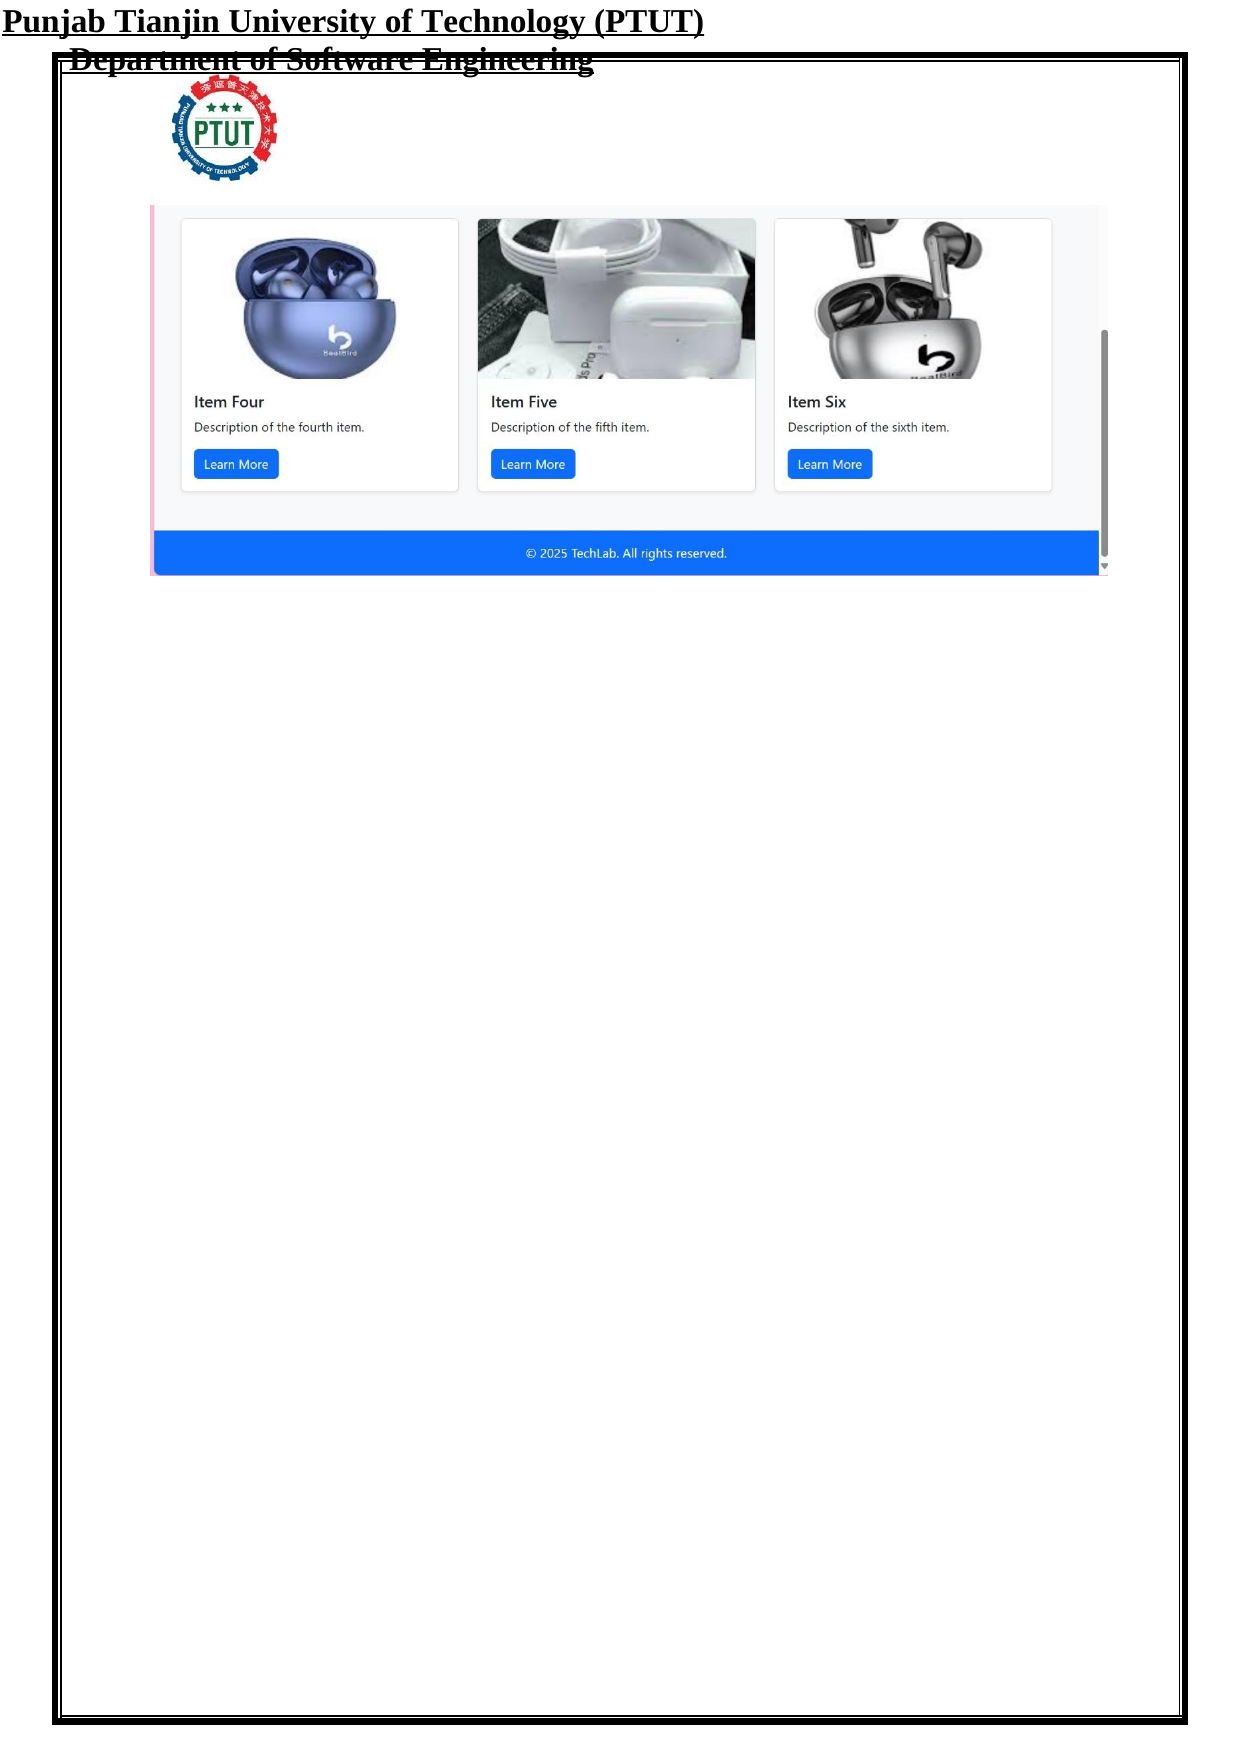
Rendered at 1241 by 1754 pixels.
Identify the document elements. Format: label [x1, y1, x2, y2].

picture [171, 74, 277, 181]
picture [150, 205, 1108, 576]
